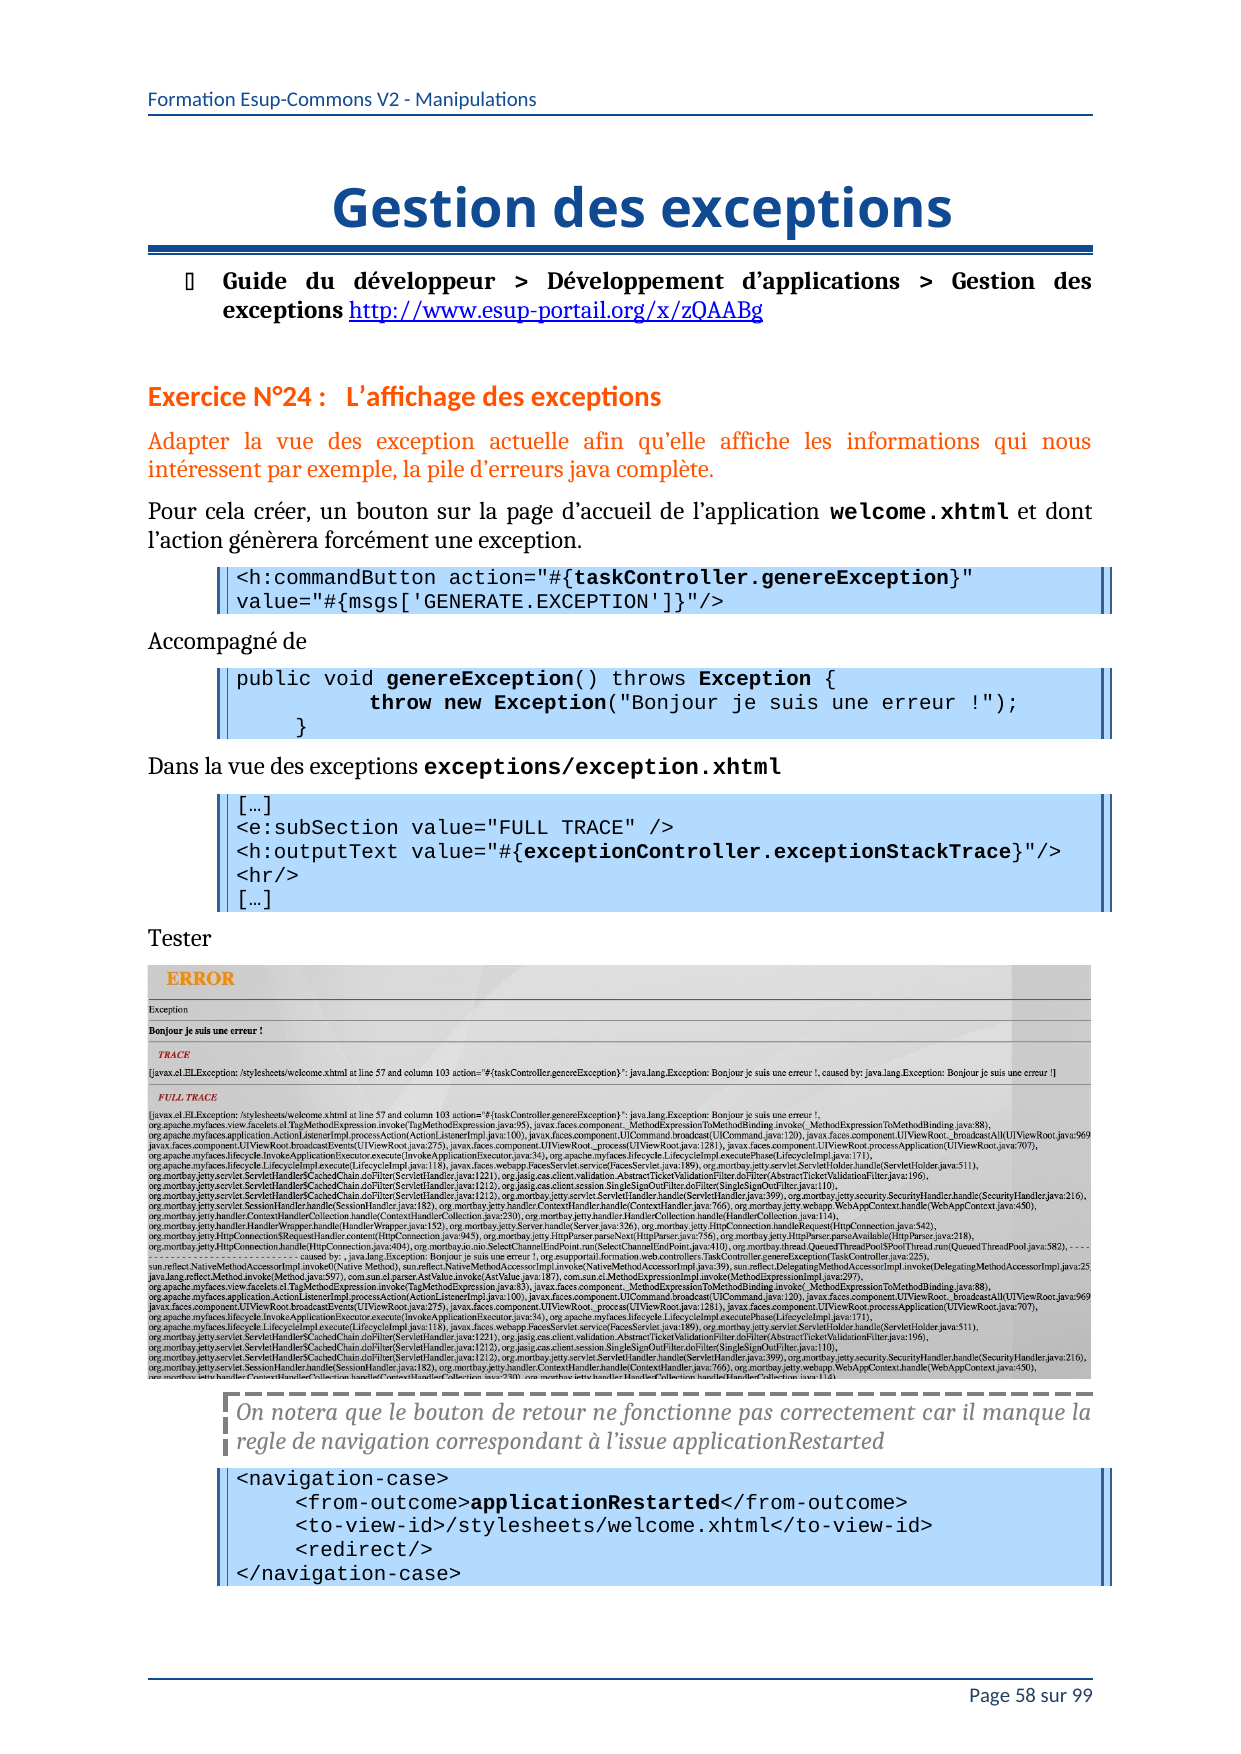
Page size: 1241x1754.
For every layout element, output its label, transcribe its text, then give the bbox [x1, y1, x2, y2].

text <from-outcome>applicationRestarted</from-outcome> [228, 1492, 1101, 1516]
text On notera que le bouton de retour ne fonctionne pas correctement car il manque la regle de navigation correspondant à l’issue applicationRestarted [223, 1391, 1093, 1456]
text <hr/> [228, 864, 1101, 888]
text […] [228, 794, 1101, 817]
text Tester [148, 924, 1093, 953]
text <e:subSection value="FULL TRACE" /> [228, 817, 1101, 841]
text L’affichage des exceptions [148, 378, 1093, 414]
text <h:commandButton action="#{taskController.genereException}" value="#{msgs['GENERATE.EXCEPTION']}"/> [228, 567, 1101, 614]
text Gestion des exceptions [148, 169, 1093, 245]
text <to-view-id>/stylesheets/welcome.xhtml</to-view-id> [228, 1516, 1101, 1539]
text throw new Exception("Bonjour je suis une erreur !"); [228, 692, 1101, 716]
text </navigation-case> [228, 1563, 1101, 1586]
text Guide du développeur > Développement d’applications > Gestion des exceptions http://www.esup-portail.org/x/zQAABg [185, 267, 1093, 325]
text Pour cela créer, un bouton sur la page d’accueil de l’application welcome.xhtml et dont l’action génèrera forcément une exception. [148, 497, 1093, 555]
text […] [228, 888, 1101, 912]
text <navigation-case> [228, 1468, 1101, 1492]
text <redirect/> [228, 1539, 1101, 1563]
picture [147, 965, 1091, 1379]
text public void genereException() throws Exception { [228, 668, 1101, 692]
text Accompagné de [148, 627, 1093, 656]
text Adapter la vue des exception actuelle afin qu’elle affiche les informations qui nous intéressent par exemple, la pile d’erreurs java complète. [148, 427, 1093, 484]
text Dans la vue des exceptions exceptions/exception.xhtml [148, 752, 1093, 781]
text } [228, 716, 1101, 739]
text <h:outputText value="#{exceptionController.exceptionStackTrace}"/> [228, 841, 1101, 864]
